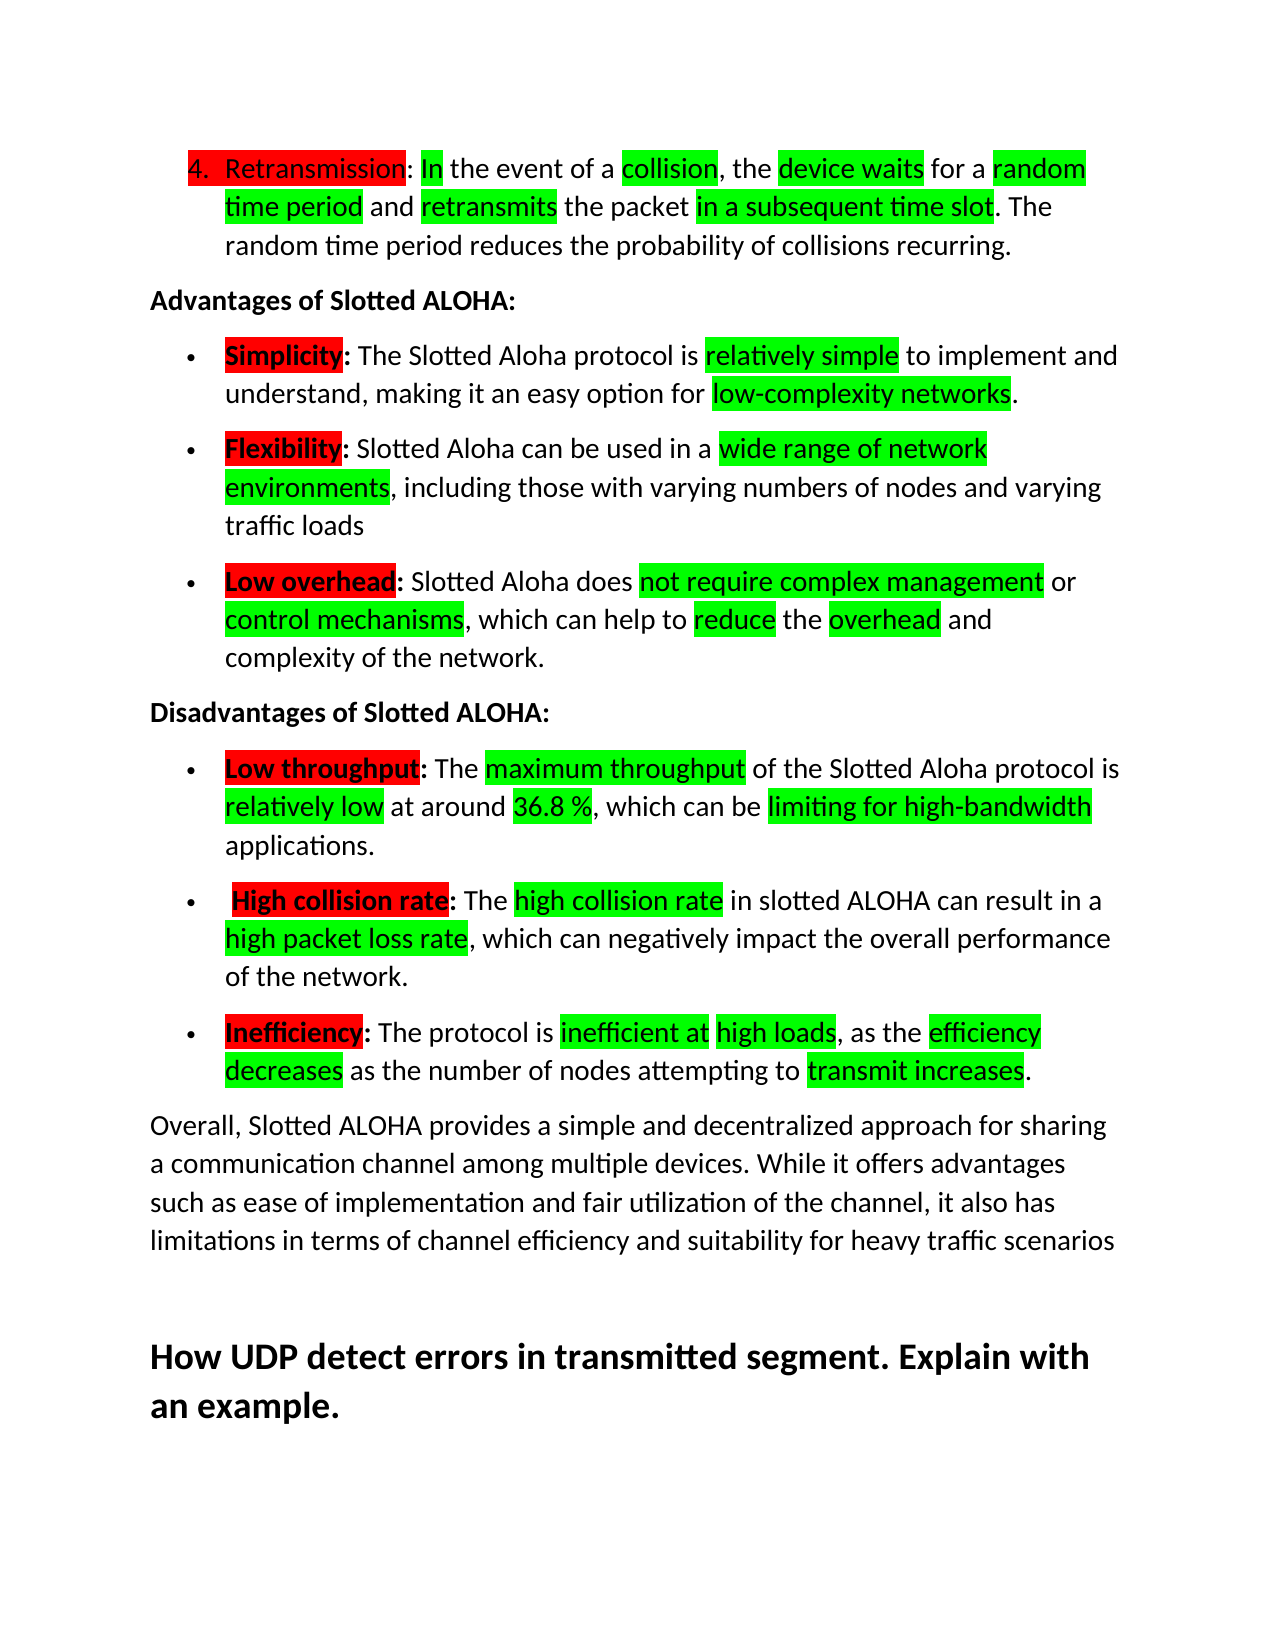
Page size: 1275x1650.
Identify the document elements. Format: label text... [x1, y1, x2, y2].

list Retransmission: In the event of a collision, the device waits for a random time period and retransmits the packet in a subsequent time slot. The random time period reduces the probability of collisions recurring. [187, 150, 1125, 262]
list High collision rate: The high collision rate in slotted ALOHA can result in a high packet loss rate, which can negatively impact the overall performance of the network. [187, 882, 1125, 994]
list Low overhead: Slotted Aloha does not require complex management or control mechanisms, which can help to reduce the overhead and complexity of the network. [187, 563, 1125, 675]
list Inefficiency: The protocol is inefficient at high loads, as the efficiency decreases as the number of nodes attempting to transmit increases. [187, 1014, 1125, 1088]
list Flexibility: Slotted Aloha can be used in a wide range of network environments, including those with varying numbers of nodes and varying traffic loads [187, 431, 1125, 543]
text Overall, Slotted ALOHA provides a simple and decentralized approach for sharing a communication channel among multiple devices. While it offers advantages such as ease of implementation and fair utilization of the channel, it also has limitations in terms of channel efficiency and suitability for heavy traffic scenarios [150, 1107, 1125, 1258]
list Low throughput: The maximum throughput of the Slotted Aloha protocol is relatively low at around 36.8 %, which can be limiting for high-bandwidth applications. [187, 750, 1125, 862]
text Advantages of Slotted ALOHA: [150, 282, 1125, 318]
text How UDP detect errors in transmitted segment. Explain with an example. [150, 1333, 1125, 1428]
text Disadvantages of Slotted ALOHA: [150, 694, 1125, 730]
list Simplicity: The Slotted Aloha protocol is relatively simple to implement and understand, making it an easy option for low-complexity networks. [187, 337, 1125, 411]
